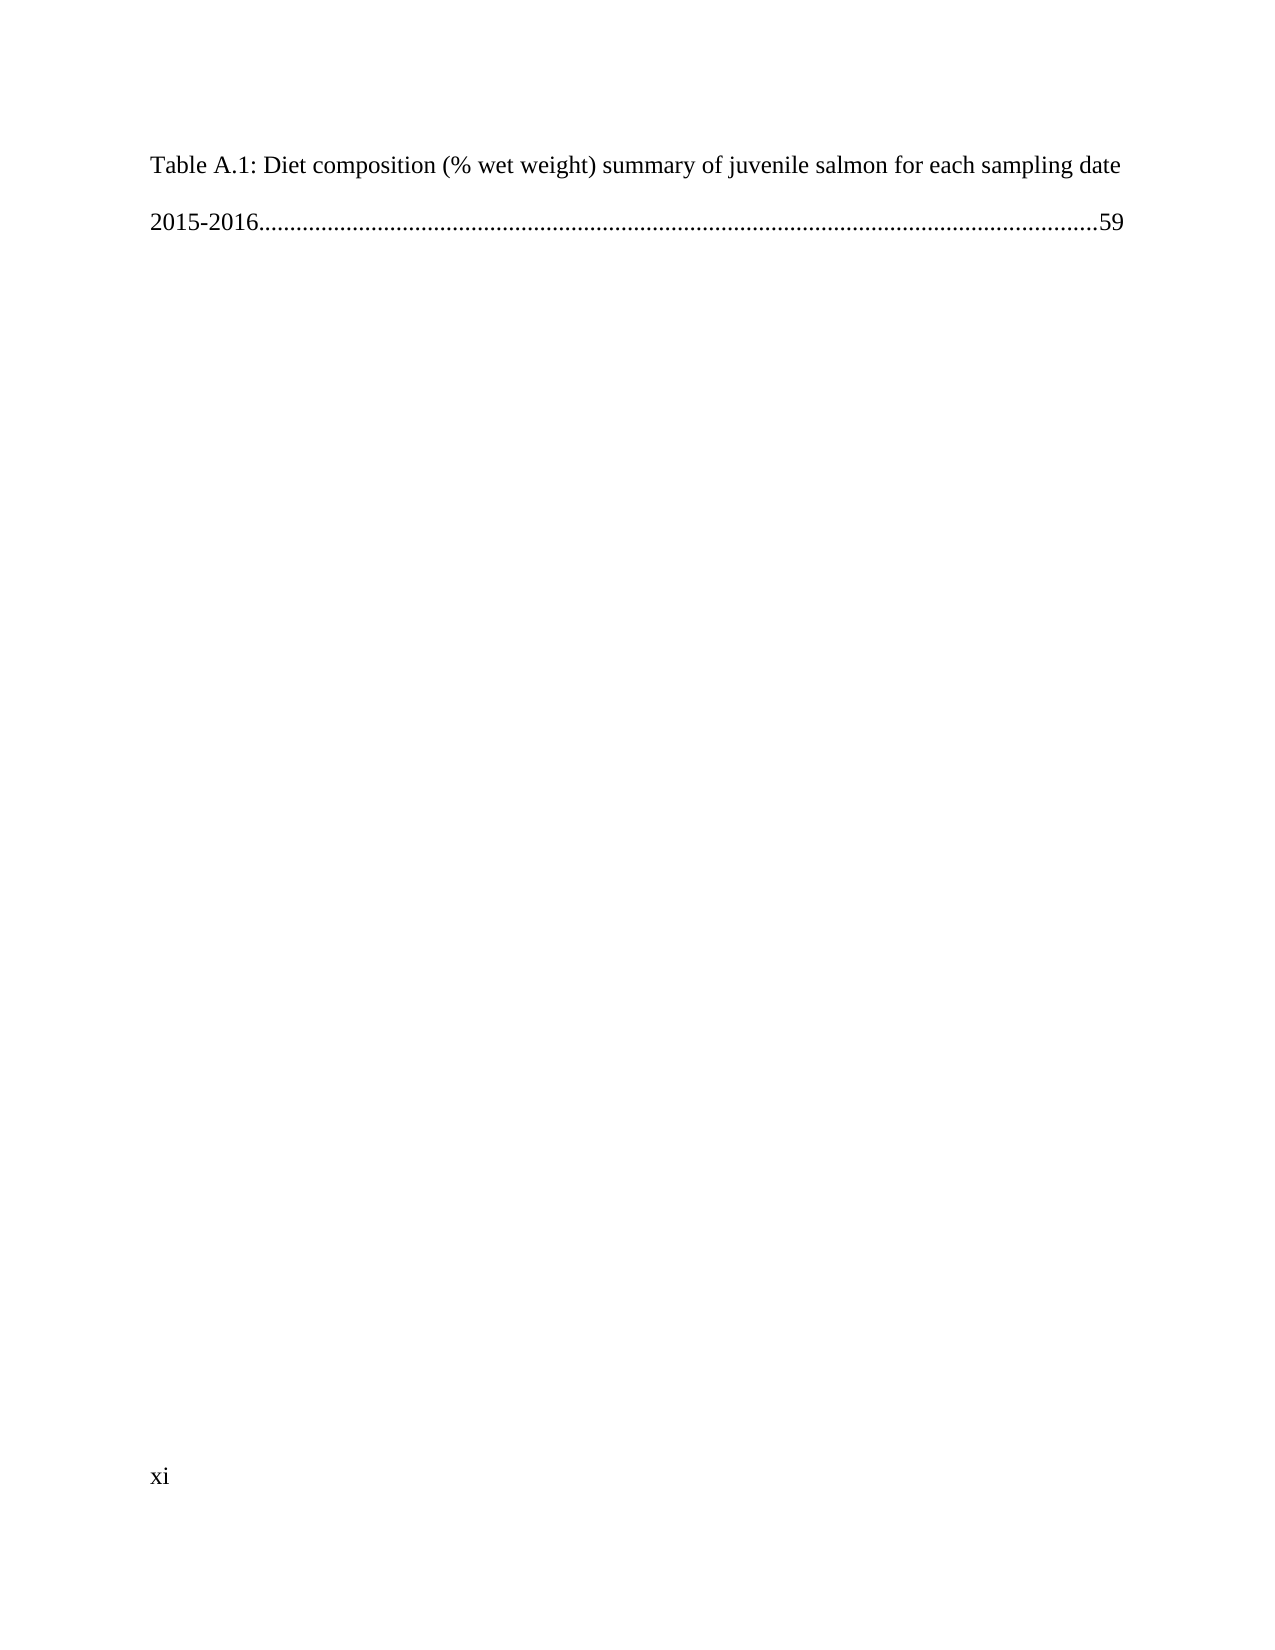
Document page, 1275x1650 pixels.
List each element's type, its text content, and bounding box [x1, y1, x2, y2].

text Table A.1: Diet composition (% wet weight) summary of juvenile salmon for each sampling date 2015-2016. 59 [150, 150, 1125, 236]
